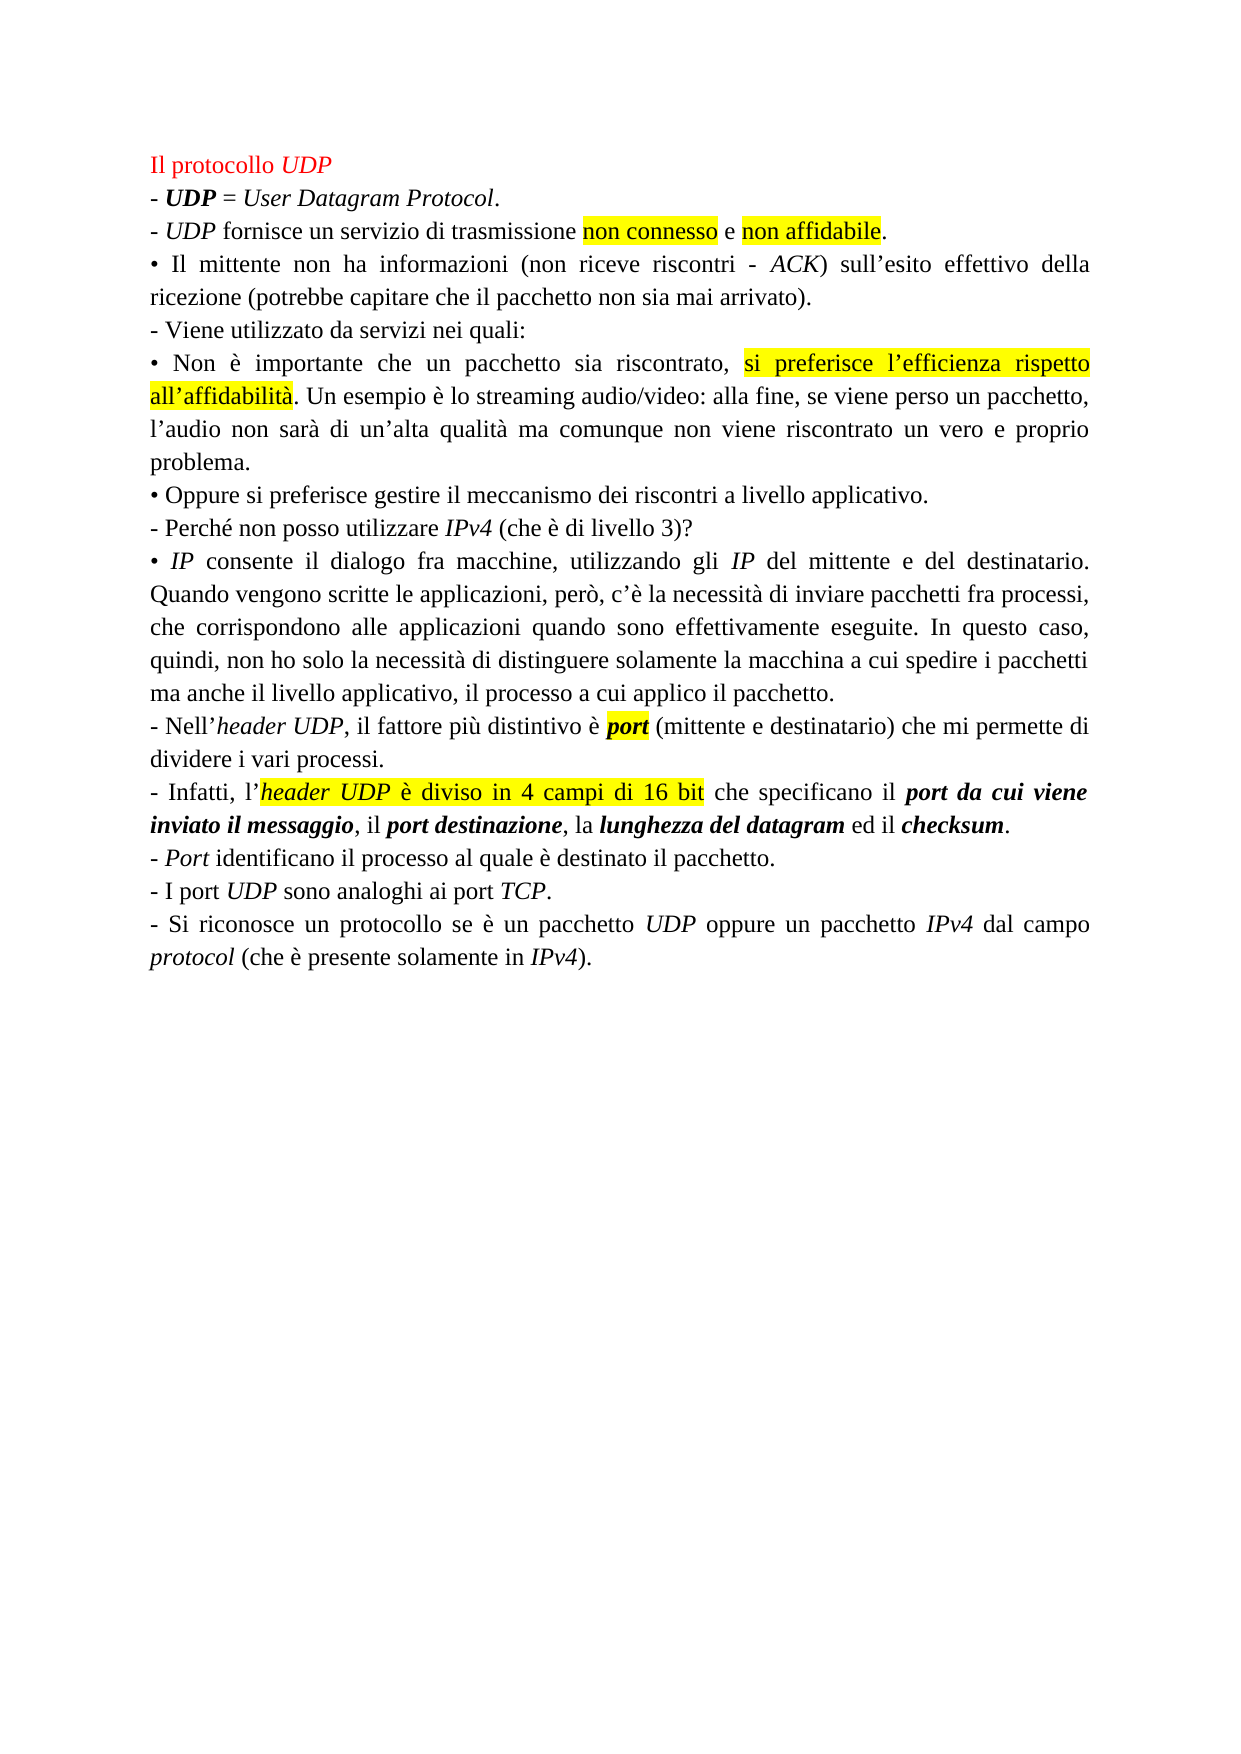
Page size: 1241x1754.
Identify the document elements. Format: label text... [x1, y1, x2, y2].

text Il protocollo UDP - UDP = User Datagram Protocol. - UDP fornisce un servizio di trasmissione non connesso e non affidabile. • Il mittente non ha informazioni (non riceve riscontri - ACK) sull’esito effettivo della ricezione (potrebbe capitare che il pacchetto non sia mai arrivato). - Viene utilizzato da servizi nei quali: • Non è importante che un pacchetto sia riscontrato, si preferisce l’efficienza rispetto all’affidabilità. Un esempio è lo streaming audio/video: alla fine, se viene perso un pacchetto, l’audio non sarà di un’alta qualità ma comunque non viene riscontrato un vero e proprio problema. • Oppure si preferisce gestire il meccanismo dei riscontri a livello applicativo. - Perché non posso utilizzare IPv4 (che è di livello 3)? • IP consente il dialogo fra macchine, utilizzando gli IP del mittente e del destinatario. Quando vengono scritte le applicazioni, però, c’è la necessità di inviare pacchetti fra processi, che corrispondono alle applicazioni quando sono effettivamente eseguite. In questo caso, quindi, non ho solo la necessità di distinguere solamente la macchina a cui spedire i pacchetti ma anche il livello applicativo, il processo a cui applico il pacchetto. - Nell’header UDP, il fattore più distintivo è port (mittente e destinatario) che mi permette di dividere i vari processi. - Infatti, l’header UDP è diviso in 4 campi di 16 bit che specificano il port da cui viene inviato il messaggio, il port destinazione, la lunghezza del datagram ed il checksum. - Port identificano il processo al quale è destinato il pacchetto. - I port UDP sono analoghi ai port TCP. - Si riconosce un protocollo se è un pacchetto UDP oppure un pacchetto IPv4 dal campo protocol (che è presente solamente in IPv4). [150, 150, 1090, 1001]
